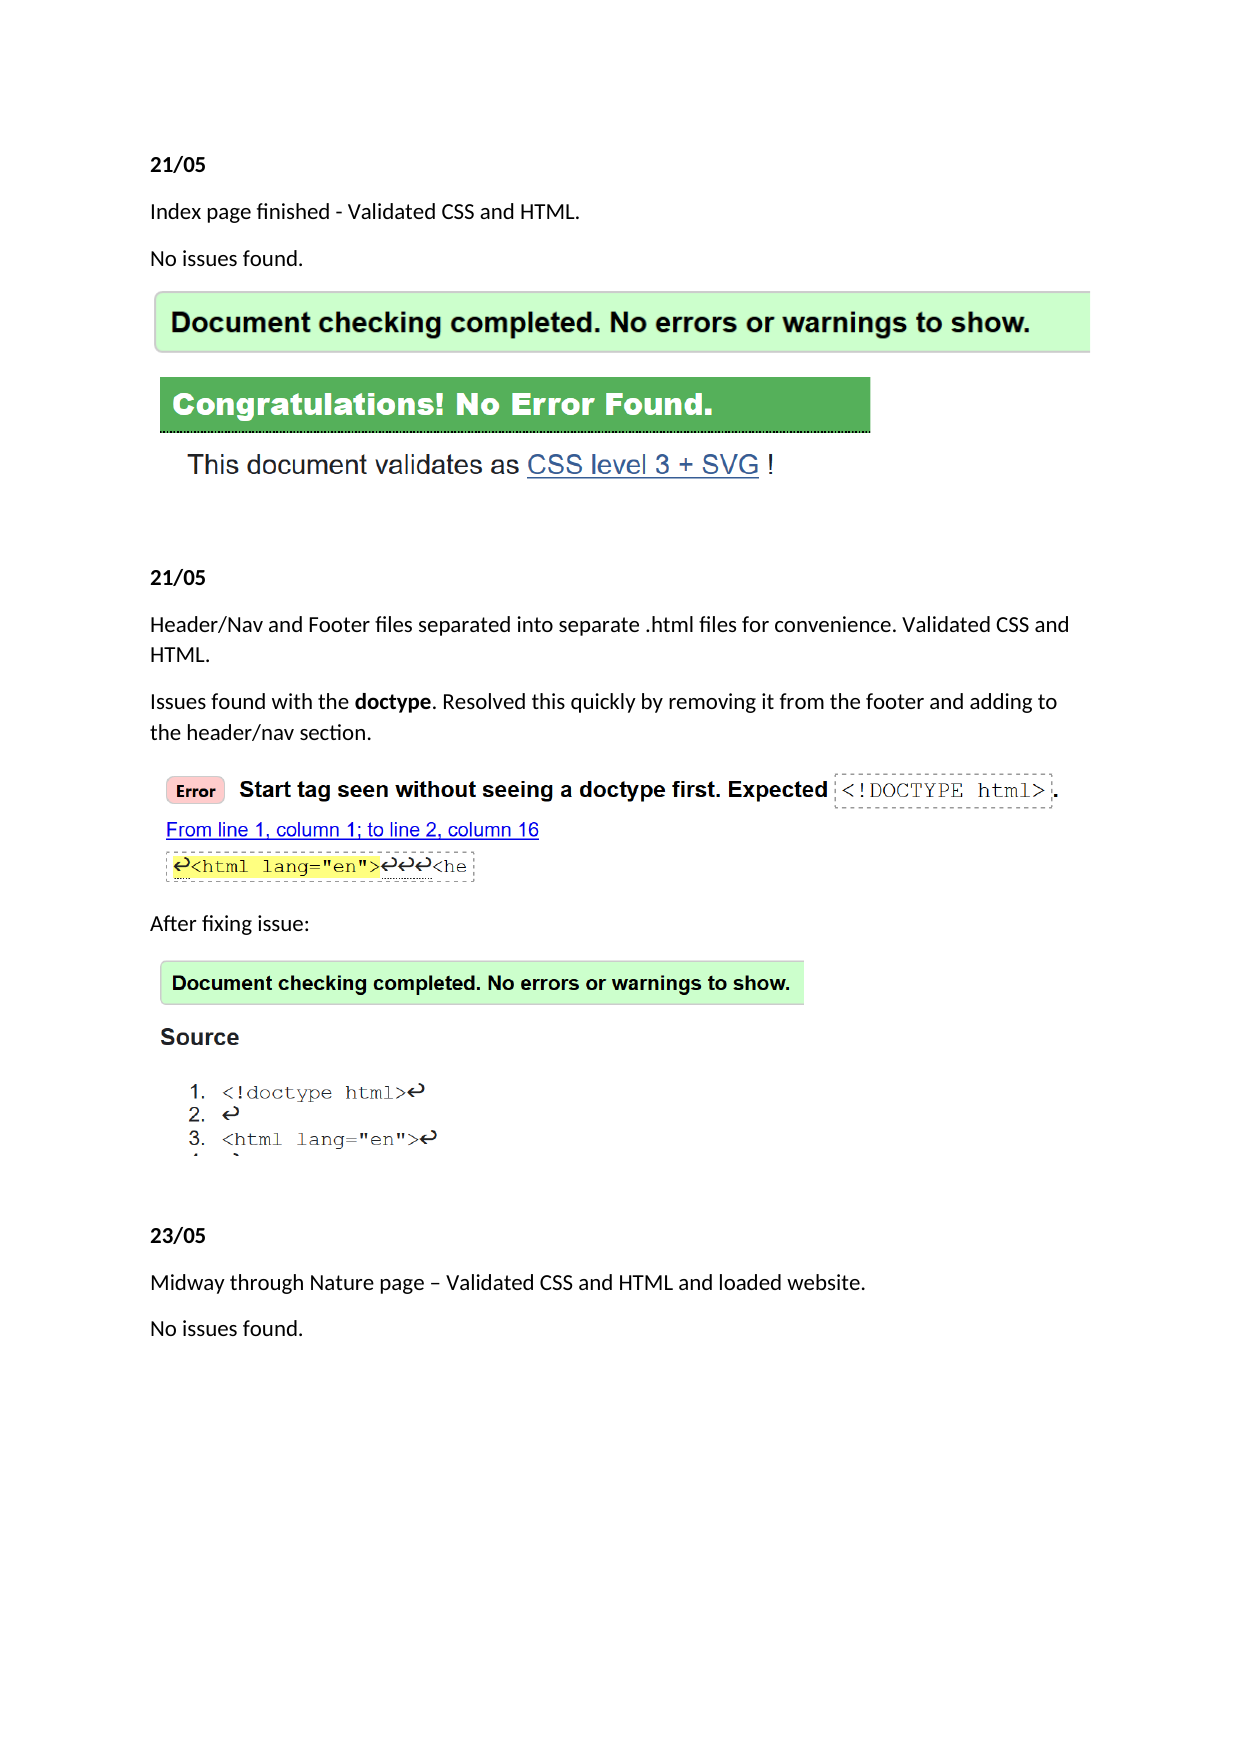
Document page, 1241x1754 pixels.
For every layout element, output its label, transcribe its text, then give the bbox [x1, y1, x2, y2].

text Issues found with the doctype. Resolved this quickly by removing it from the footer and adding to the header/nav section. [150, 687, 1090, 746]
text 21/05 [150, 150, 1090, 178]
picture [150, 290, 1091, 359]
picture [150, 956, 804, 1156]
picture [150, 377, 871, 498]
text 23/05 [150, 1221, 1090, 1249]
text Index page finished - Validated CSS and HTML. [150, 197, 1090, 225]
text Header/Nav and Footer files separated into separate .html files for convenience. Validated CSS and HTML. [150, 610, 1090, 668]
text Midway through Nature page – Validated CSS and HTML and loaded website. [150, 1268, 1090, 1296]
picture [150, 764, 1091, 891]
text No issues found. [150, 244, 1090, 272]
text No issues found. [150, 1314, 1090, 1343]
text After fixing issue: [150, 909, 1090, 937]
text 21/05 [150, 563, 1090, 591]
